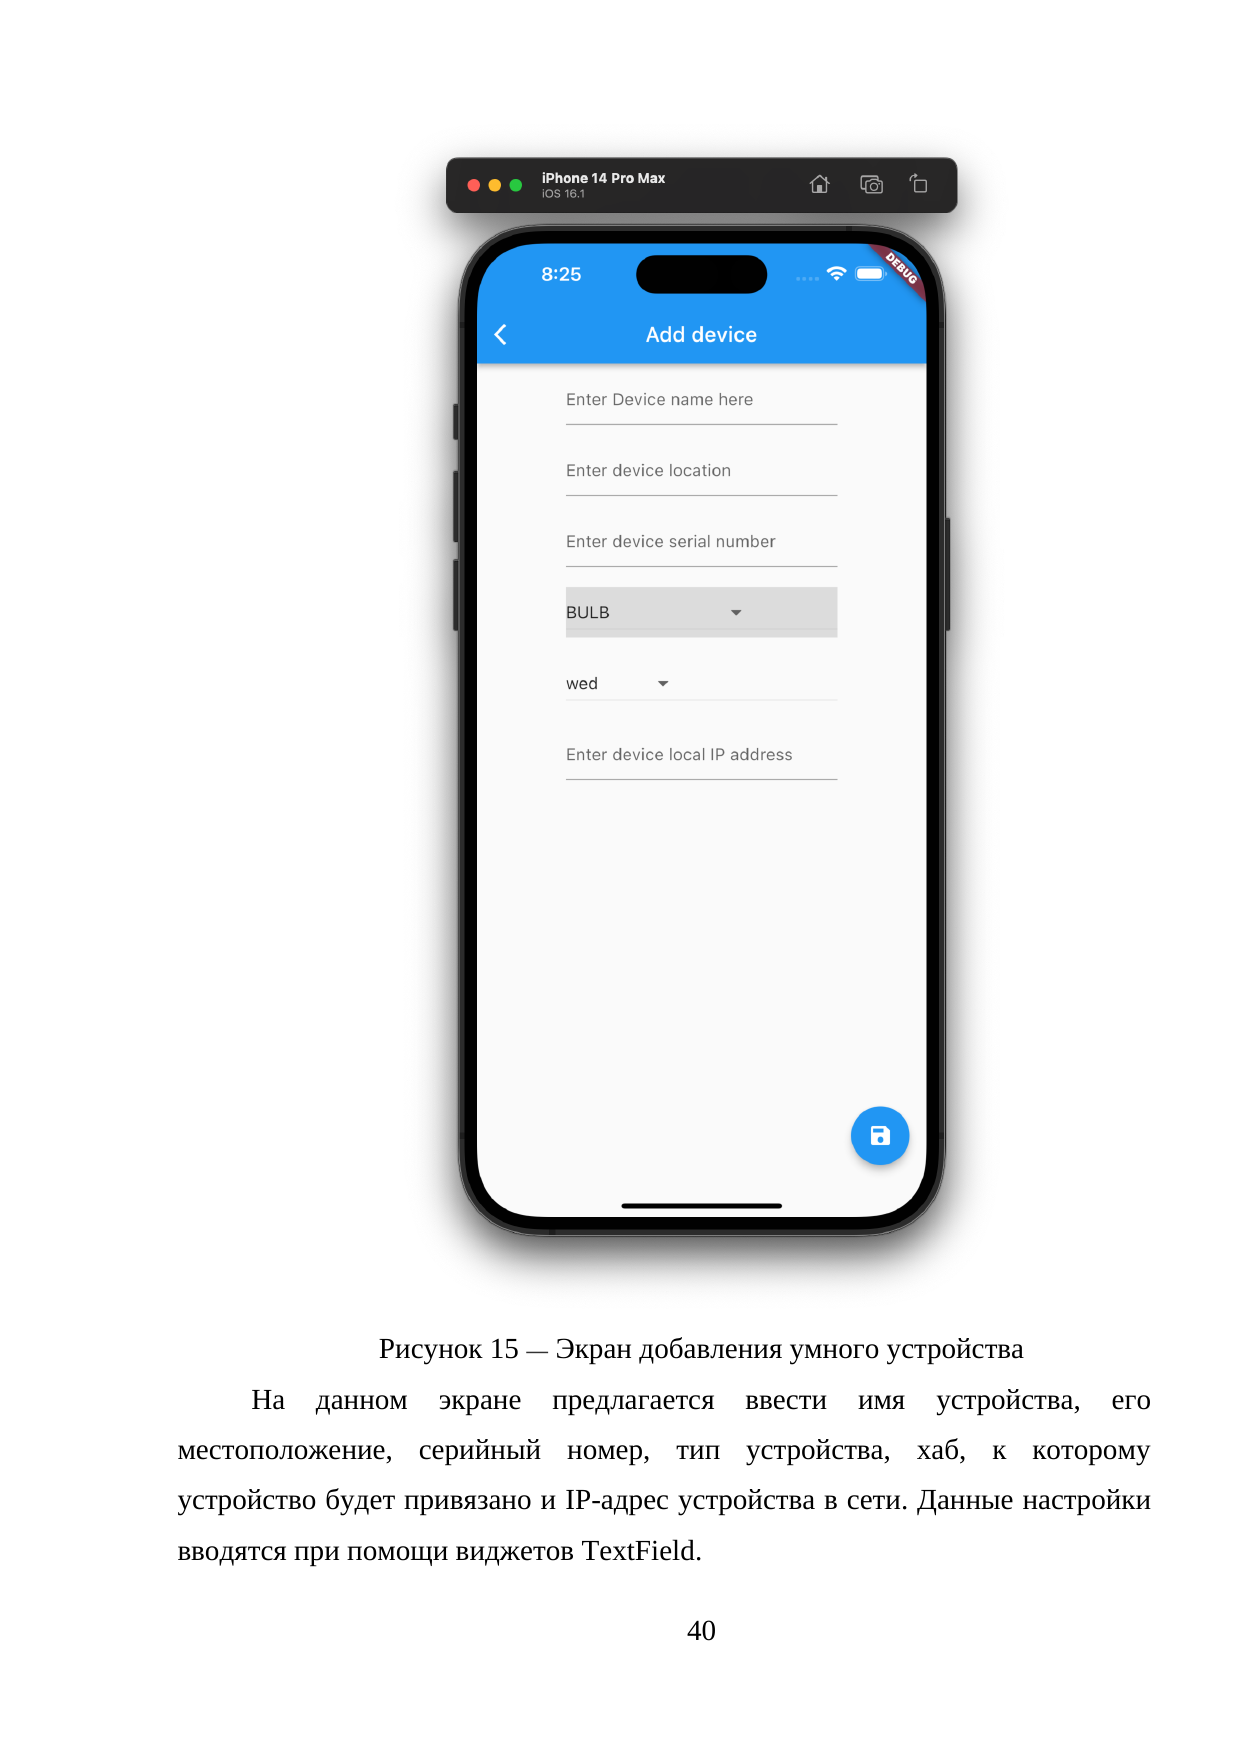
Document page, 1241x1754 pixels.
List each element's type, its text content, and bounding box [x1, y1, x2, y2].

text На данном экране предлагается ввести имя устройства, его местоположение, серийный номер, тип устройства, хаб, к которому устройство будет привязано и IP-адрес устройства в сети. Данные настройки вводятся при помощи виджетов TextField. [177, 1382, 1152, 1566]
text Рисунок 15 — Экран добавления умного устройства [177, 1331, 1152, 1365]
picture [388, 118, 1015, 1315]
